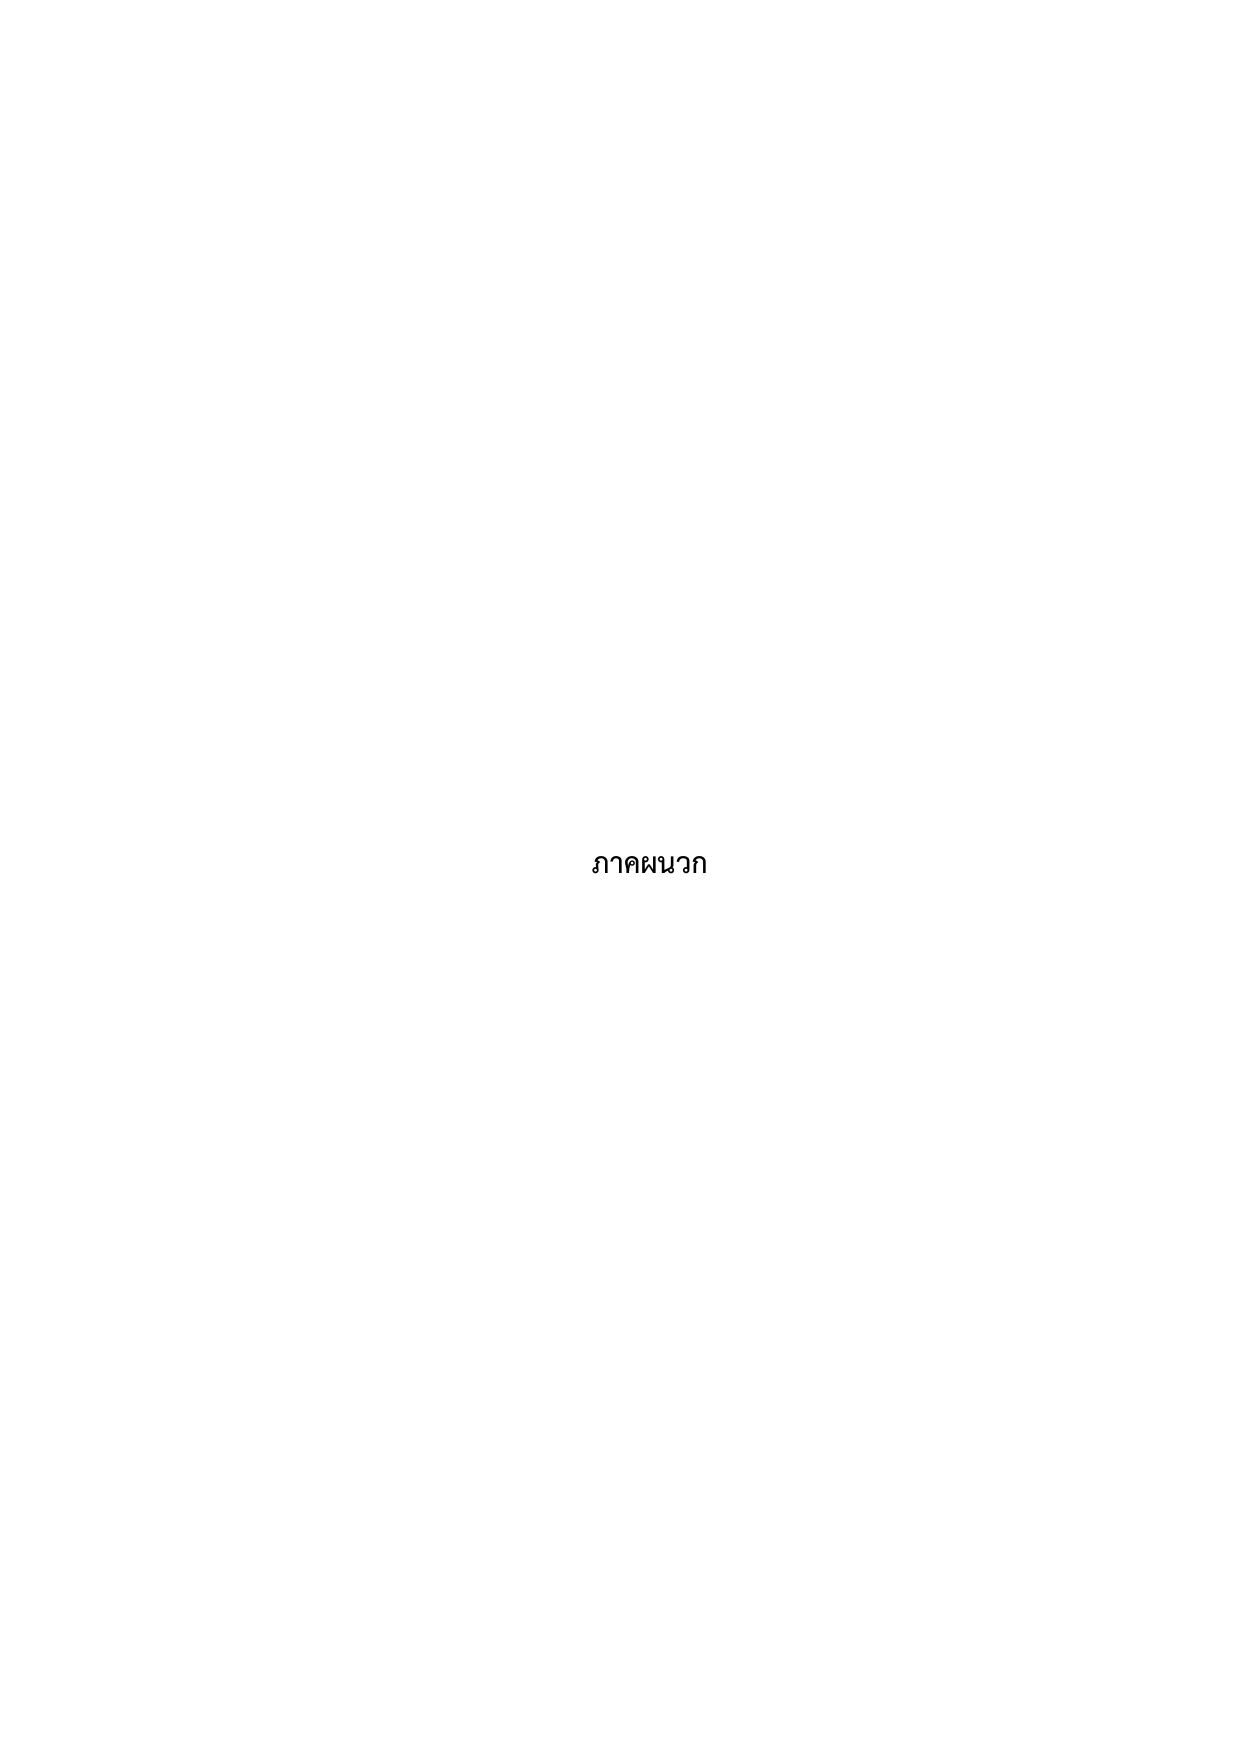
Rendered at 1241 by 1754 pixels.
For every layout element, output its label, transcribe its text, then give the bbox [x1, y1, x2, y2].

text ภาคผนวก [207, 837, 1092, 884]
